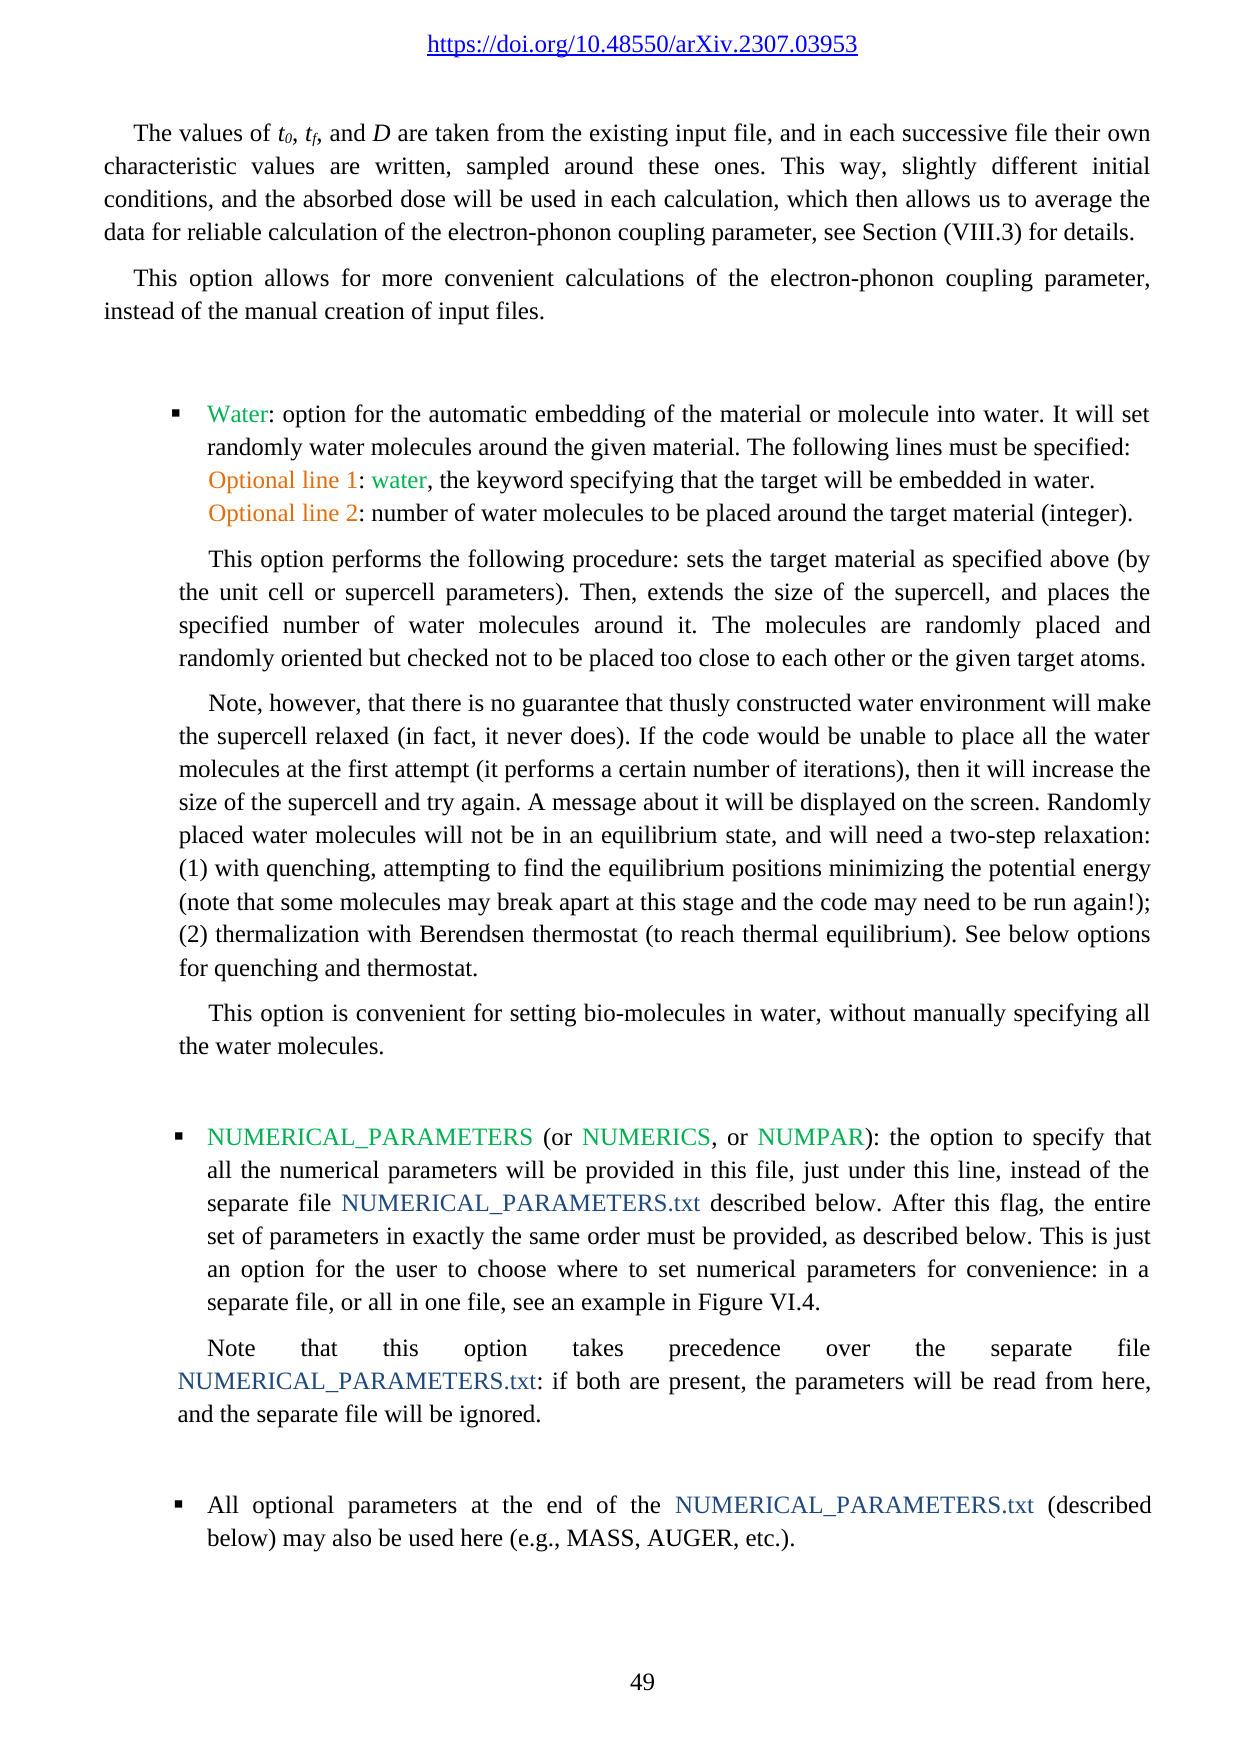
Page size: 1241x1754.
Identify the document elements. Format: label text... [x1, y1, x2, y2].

text Optional line 2: number of water molecules to be placed around the target material (integer). [178, 498, 1152, 527]
text This option performs the following procedure: sets the target material as specified above (by the unit cell or supercell parameters). Then, extends the size of the supercell, and places the specified number of water molecules around it. The molecules are randomly placed and randomly oriented but checked not to be placed too close to each other or the given target atoms. [178, 544, 1152, 672]
list All optional parameters at the end of the NUMERICAL_PARAMETERS.txt (described below) may also be used here (e.g., MASS, AUGER, etc.). [173, 1490, 1152, 1552]
list Water: option for the automatic embedding of the material or molecule into water. It will set randomly water molecules around the given material. The following lines must be specified: [170, 399, 1152, 461]
text The values of t0, tf, and D are taken from the existing input file, and in each successive file their own characteristic values are written, sampled around these ones. This way, slightly different initial conditions, and the absorbed dose will be used in each calculation, which then allows us to average the data for reliable calculation of the electron-phonon coupling parameter, see Section (VIII.3) for details. [103, 118, 1152, 246]
text Optional line 1: water, the keyword specifying that the target will be embedded in water. [178, 465, 1152, 494]
text Note, however, that there is no guarantee that thusly constructed water environment will make the supercell relaxed (in fact, it never does). If the code would be unable to place all the water molecules at the first attempt (it performs a certain number of iterations), then it will increase the size of the supercell and try again. A message about it will be displayed on the screen. Randomly placed water molecules will not be in an equilibrium state, and will need a two-step relaxation: (1) with quenching, attempting to find the equilibrium positions minimizing the potential energy (note that some molecules may break apart at this stage and the code may need to be run again!); (2) thermalization with Berendsen thermostat (to reach thermal equilibrium). See below options for quenching and thermostat. [178, 688, 1152, 981]
text This option is convenient for setting bio-molecules in water, without manually specifying all the water molecules. [178, 998, 1152, 1060]
text Note that this option takes precedence over the separate file NUMERICAL_PARAMETERS.txt: if both are present, the parameters will be read from here, and the separate file will be ignored. [177, 1333, 1152, 1428]
text This option allows for more convenient calculations of the electron-phonon coupling parameter, instead of the manual creation of input files. [103, 263, 1152, 324]
